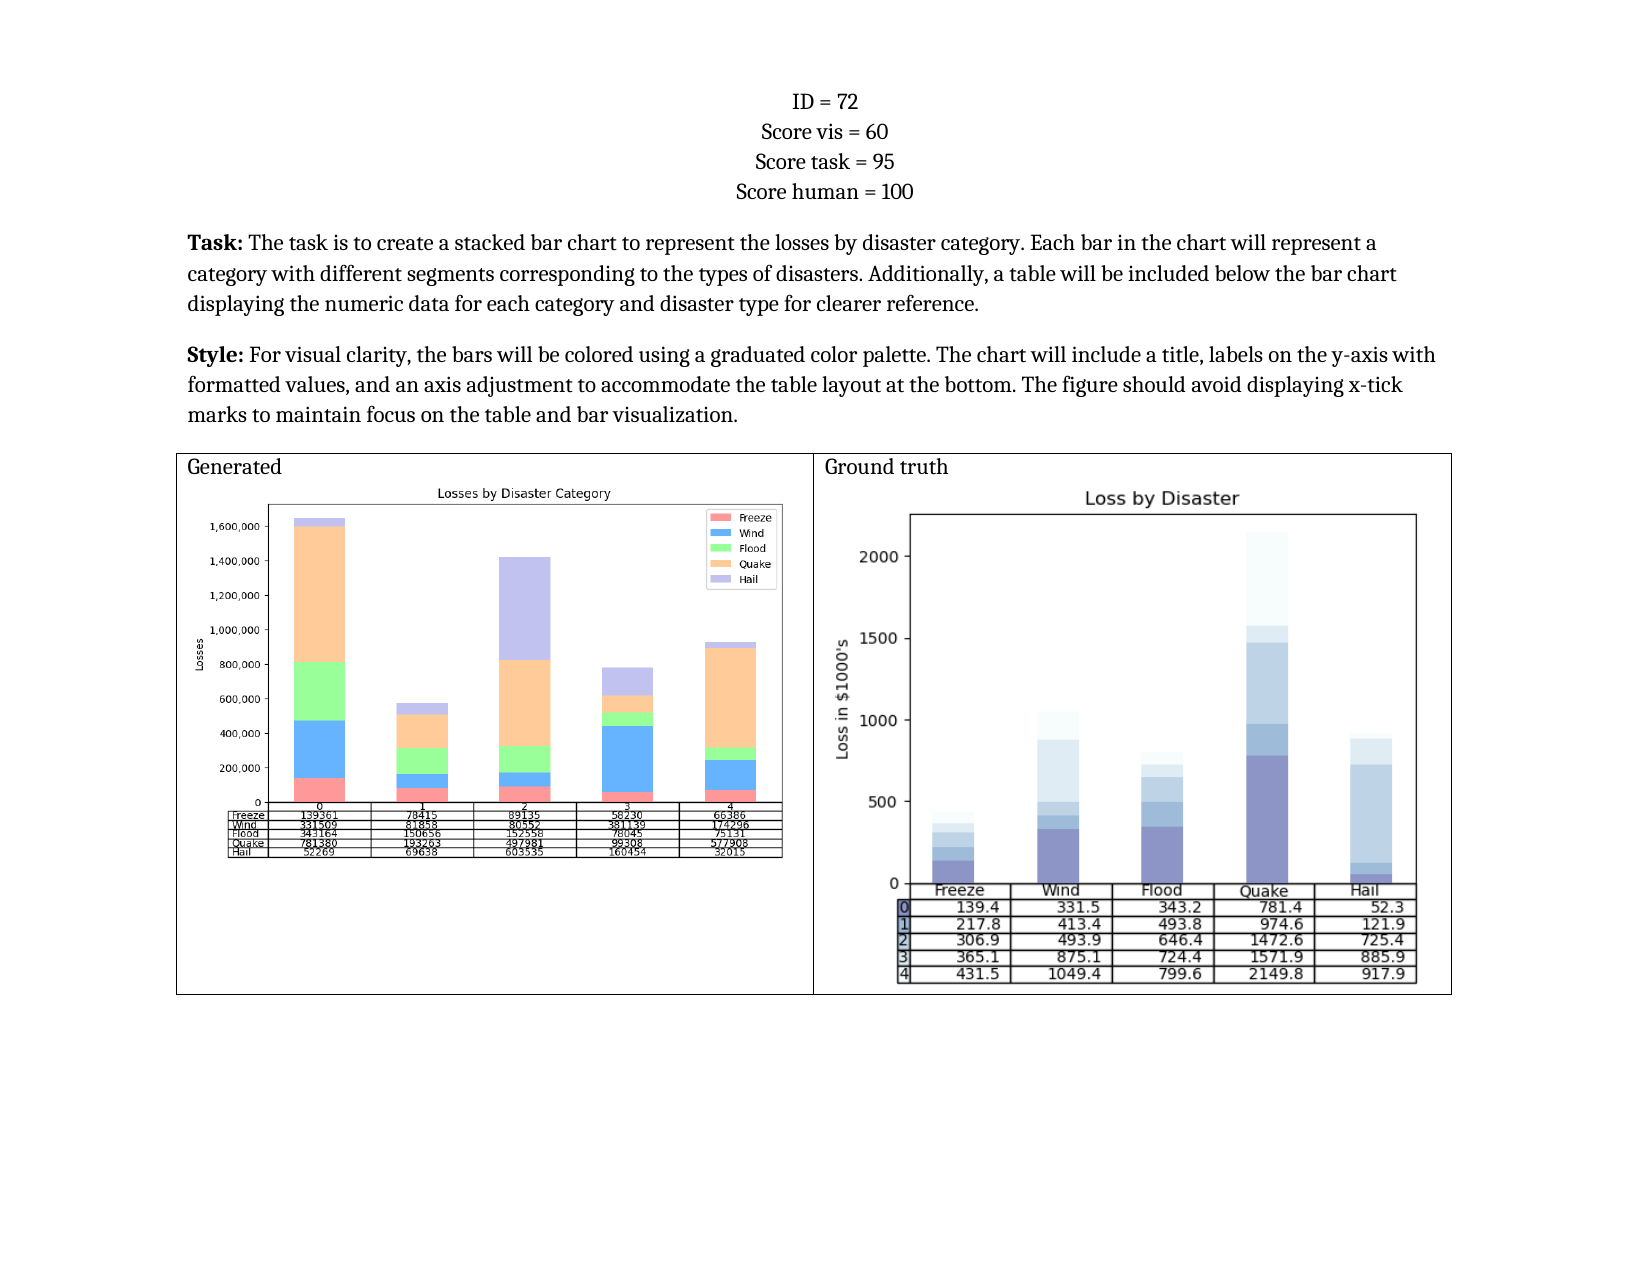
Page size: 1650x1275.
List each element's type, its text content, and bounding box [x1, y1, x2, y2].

text ID = 72 Score vis = 60 Score task = 95 Score human = 100 [187, 88, 1462, 206]
table_header Ground truth [814, 454, 1451, 994]
table_header Generated [177, 454, 813, 994]
picture [825, 480, 1425, 994]
text Task: The task is to create a stacked bar chart to represent the losses by disaster category. Each bar in the chart will represent a category with different segments corresponding to the types of disasters. Additionally, a table will be included below the bar chart displaying the numeric data for each category and disaster type for clearer reference. [187, 230, 1462, 317]
picture [187, 480, 788, 864]
text Style: For visual clarity, the bars will be colored using a graduated color palette. The chart will include a title, labels on the y-axis with formatted values, and an axis adjustment to accommodate the table layout at the bottom. The figure should avoid displaying x-tick marks to maintain focus on the table and bar visualization. [187, 342, 1462, 428]
